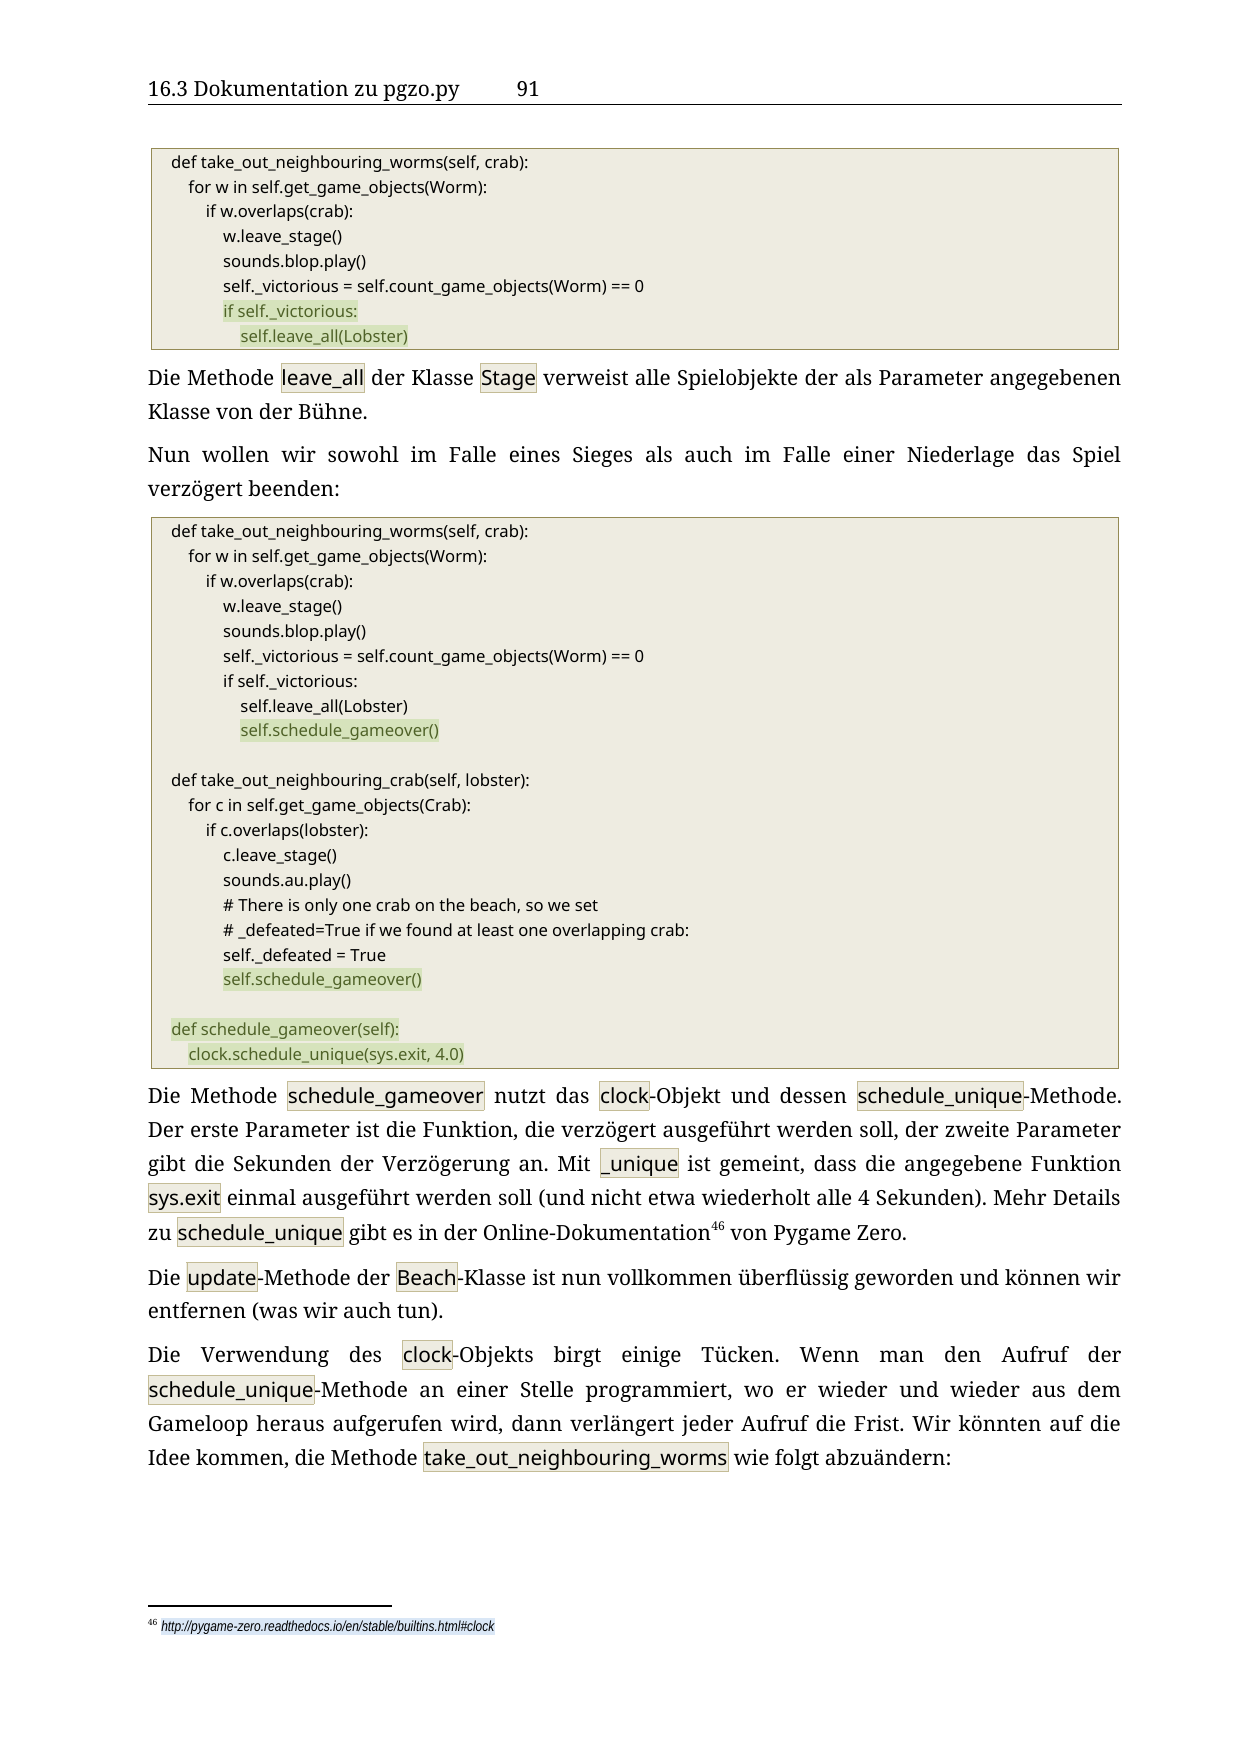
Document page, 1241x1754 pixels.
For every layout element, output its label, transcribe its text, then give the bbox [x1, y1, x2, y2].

text Die update-Methode der Beach-Klasse ist nun vollkommen überflüssig geworden und können wir entfernen (was wir auch tun). [148, 1262, 1122, 1325]
text self._defeated = True [152, 941, 1118, 965]
text if w.overlaps(crab): [152, 197, 1118, 222]
text if self._victorious: [152, 667, 1118, 692]
text Nun wollen wir sowohl im Falle eines Sieges als auch im Falle einer Niederlage das Spiel verzögert beenden: [148, 440, 1122, 502]
text Die Verwendung des clock-Objekts birgt einige Tücken. Wenn man den Aufruf der schedule_unique-Methode an einer Stelle programmiert, wo er wieder und wieder aus dem Gameloop heraus aufgerufen wird, dann verlängert jeder Aufruf die Frist. Wir könnten auf die Idee kommen, die Methode take_out_neighbouring_worms wie folgt abzuändern: [148, 1340, 1122, 1472]
text def take_out_neighbouring_worms(self, crab): [152, 149, 1118, 173]
text def take_out_neighbouring_worms(self, crab): [152, 518, 1118, 542]
text self._victorious = self.count_game_objects(Worm) == 0 [152, 642, 1118, 667]
text clock.schedule_unique(sys.exit, 4.0) [152, 1040, 1118, 1068]
text self.schedule_gameover() [152, 716, 1118, 741]
text # There is only one crab on the beach, so we set [152, 891, 1118, 916]
text # _defeated=True if we found at least one overlapping crab: [152, 916, 1118, 941]
text for c in self.get_game_objects(Crab): [152, 791, 1118, 816]
text if w.overlaps(crab): [152, 567, 1118, 592]
text sounds.au.play() [152, 866, 1118, 891]
text sounds.blop.play() [152, 617, 1118, 642]
text def schedule_gameover(self): [152, 1015, 1118, 1040]
text Die Methode schedule_gameover nutzt das clock-Objekt und dessen schedule_unique-Methode. Der erste Parameter ist die Funktion, die verzögert ausgeführt werden soll, der zweite Parameter gibt die Sekunden der Verzögerung an. Mit _unique ist gemeint, dass die angegebene Funktion sys.exit einmal ausgeführt werden soll (und nicht etwa wiederholt alle 4 Sekunden). Mehr Details zu schedule_unique gibt es in der Online-Dokumentation von Pygame Zero. [148, 1081, 1122, 1247]
text self.leave_all(Lobster) [152, 322, 1118, 349]
text self.schedule_gameover() [152, 965, 1118, 990]
text self.leave_all(Lobster) [152, 692, 1118, 716]
text if self._victorious: [152, 297, 1118, 322]
text if c.overlaps(lobster): [152, 816, 1118, 841]
text for w in self.get_game_objects(Worm): [152, 173, 1118, 197]
text w.leave_stage() [152, 222, 1118, 247]
text sounds.blop.play() [152, 247, 1118, 272]
text w.leave_stage() [152, 592, 1118, 617]
text self._victorious = self.count_game_objects(Worm) == 0 [152, 272, 1118, 297]
text c.leave_stage() [152, 841, 1118, 866]
text for w in self.get_game_objects(Worm): [152, 542, 1118, 567]
text def take_out_neighbouring_crab(self, lobster): [152, 766, 1118, 791]
text Die Methode leave_all der Klasse Stage verweist alle Spielobjekte der als Parameter angegebenen Klasse von der Bühne. [148, 362, 1122, 425]
